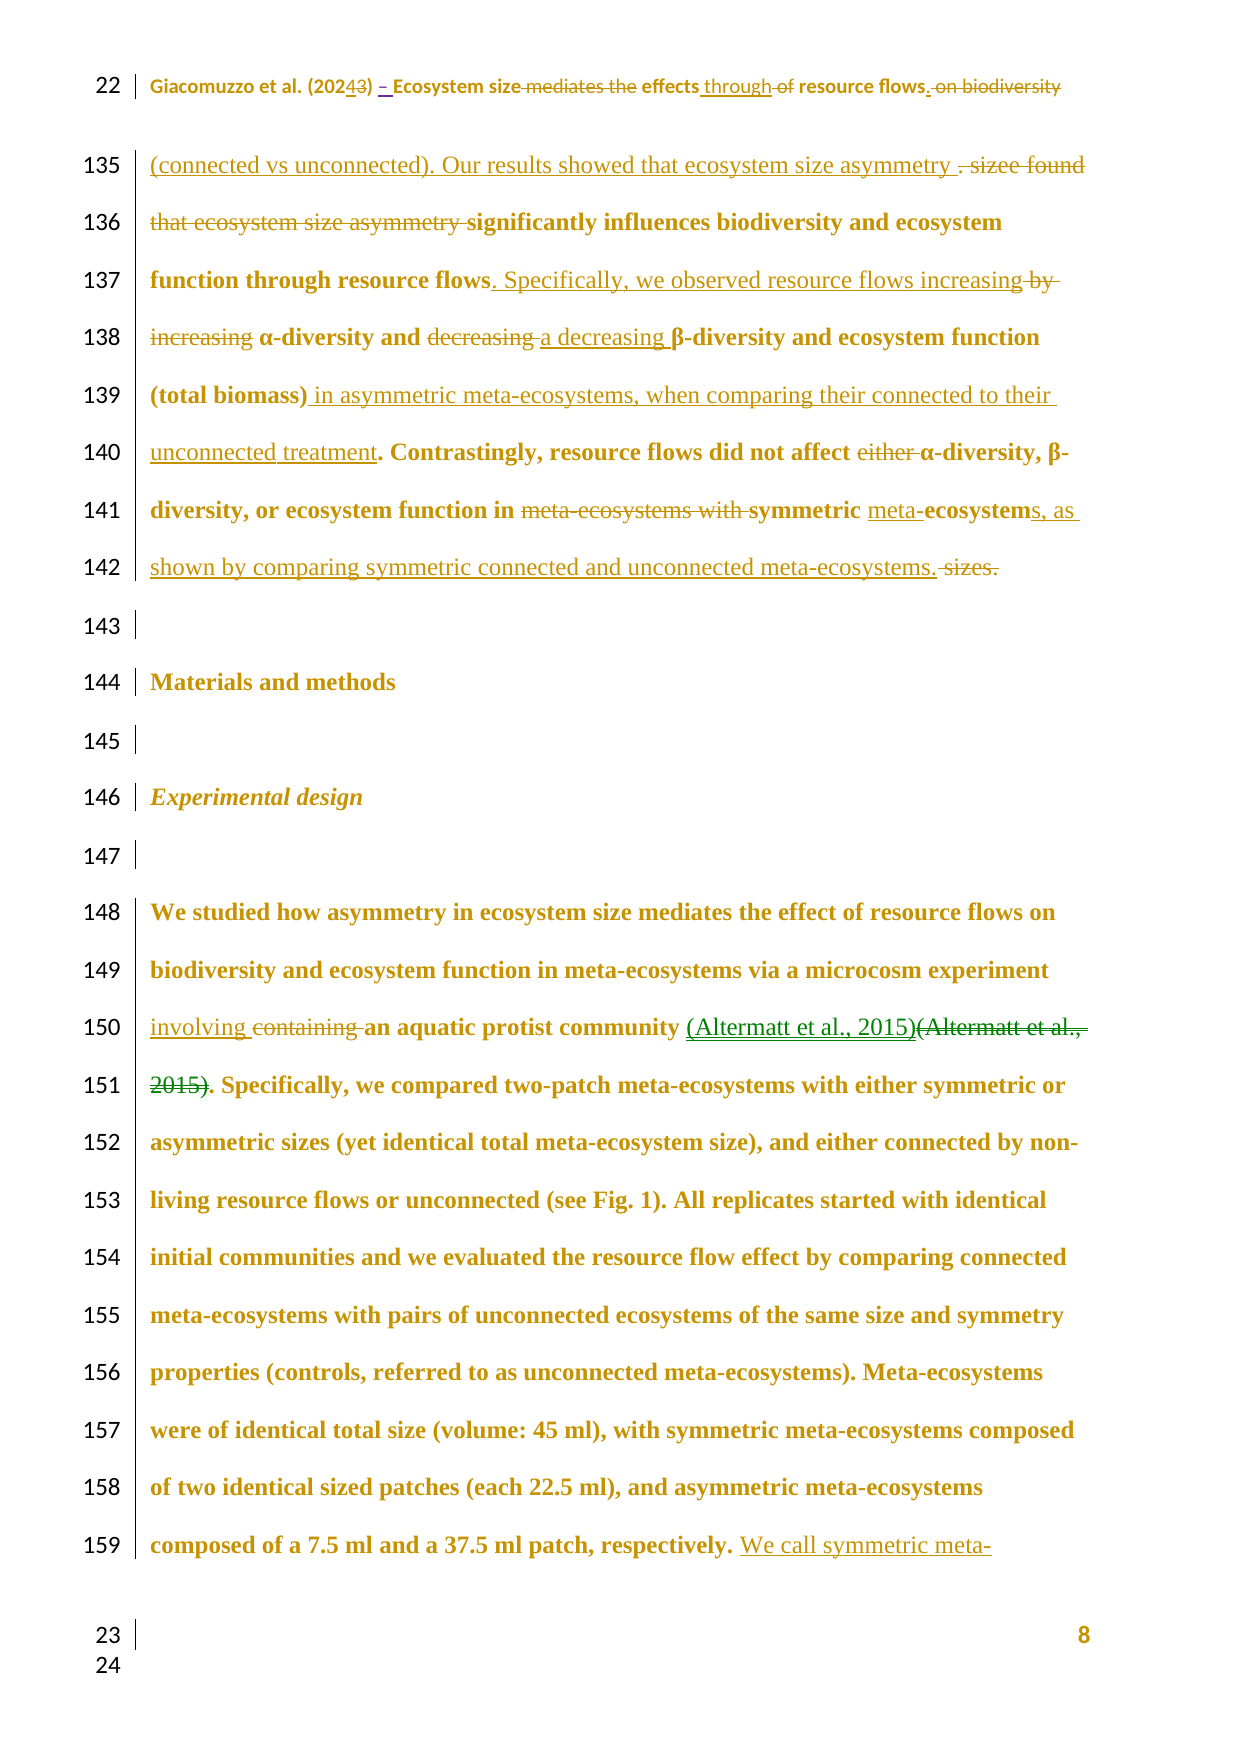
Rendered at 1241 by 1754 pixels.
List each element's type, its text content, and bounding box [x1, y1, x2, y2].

text Materials and methods [150, 667, 1090, 696]
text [150, 897, 1090, 1559]
text Experimental design [150, 782, 1090, 811]
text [150, 150, 1090, 581]
